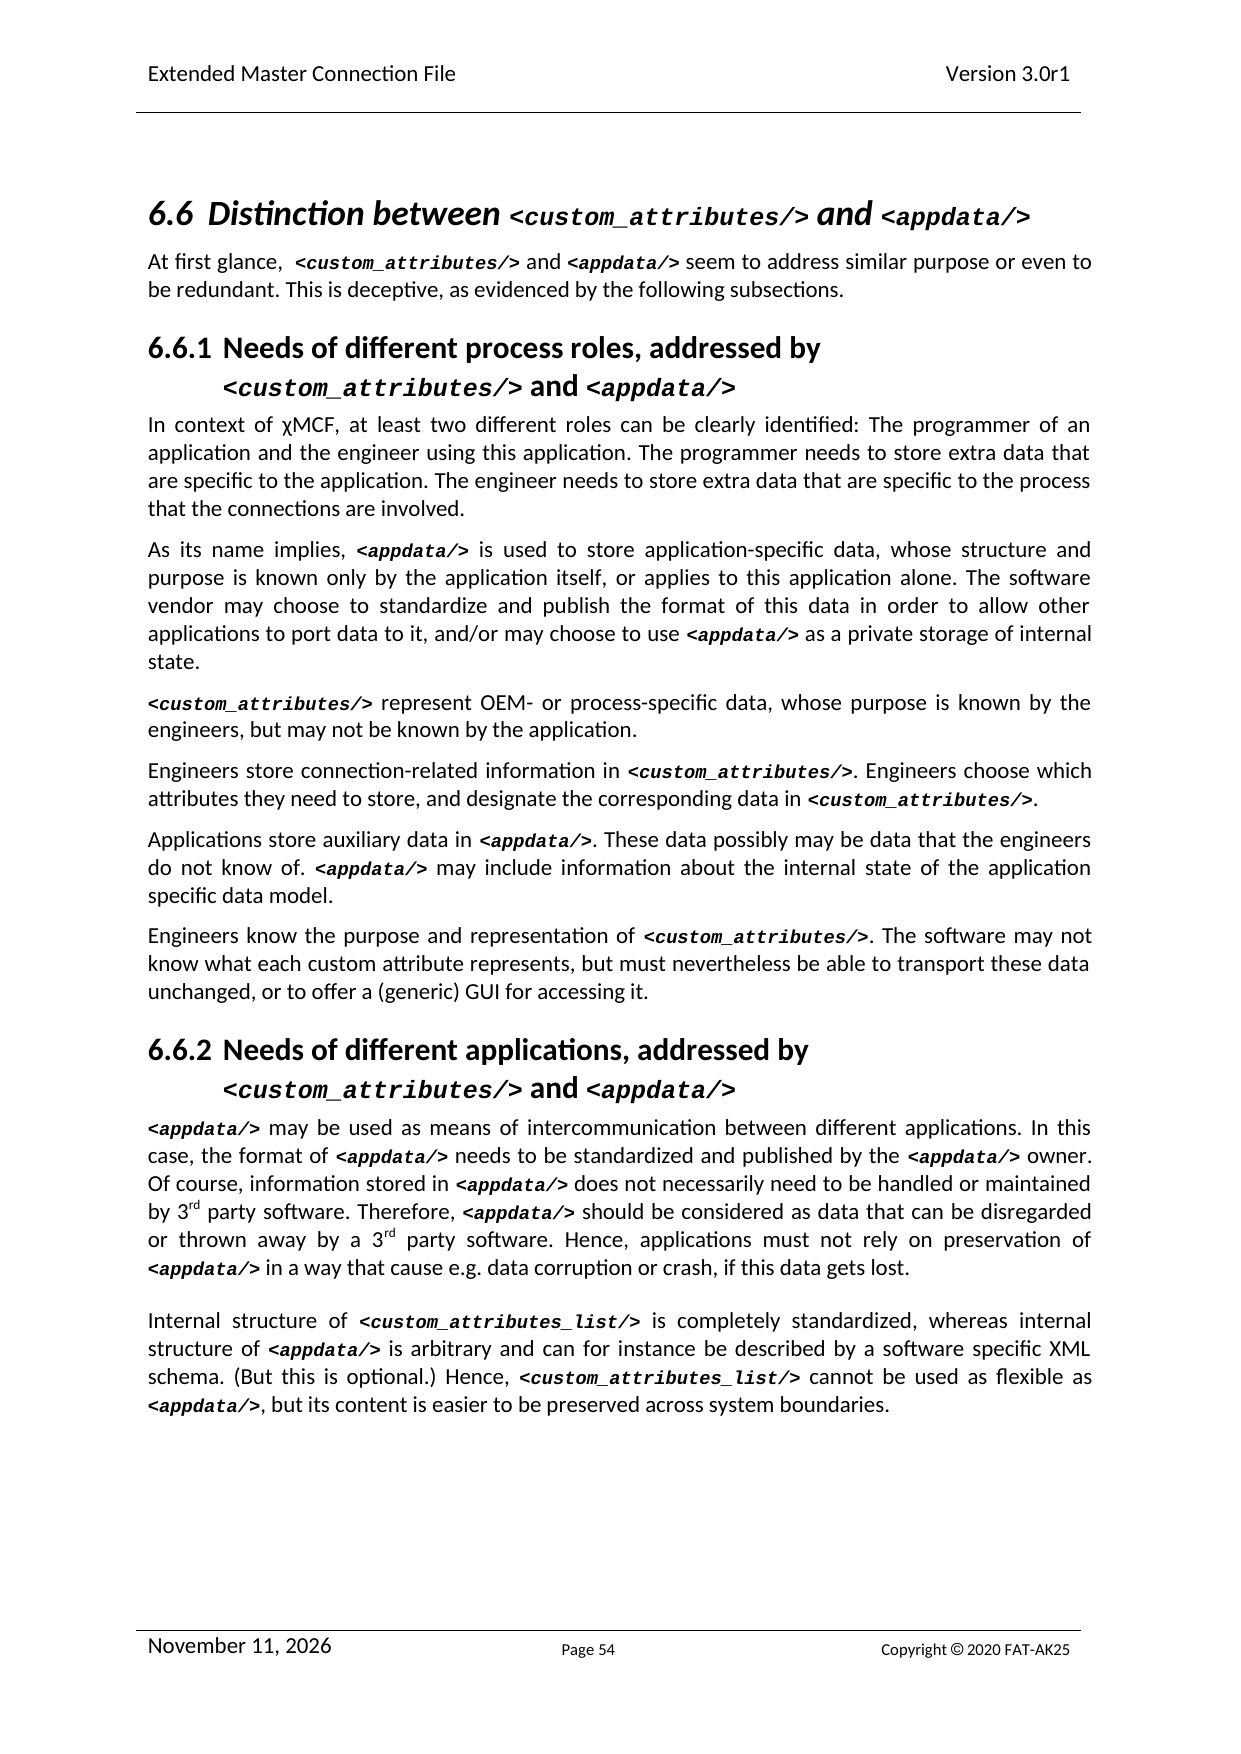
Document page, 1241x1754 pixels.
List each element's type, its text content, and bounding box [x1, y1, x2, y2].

text Engineers know the purpose and representation of <custom_attributes/>. The software may not know what each custom attribute represents, but must nevertheless be able to transport these data unchanged, or to offer a (generic) GUI for accessing it. [148, 921, 1092, 1005]
text <custom_attributes/> represent OEM- or process-specific data, whose purpose is known by the engineers, but may not be known by the application. [148, 688, 1092, 744]
text <appdata/> may be used as means of intercommunication between different applications. In this case, the format of <appdata/> needs to be standardized and published by the <appdata/> owner. Of course, information stored in <appdata/> does not necessarily need to be handled or maintained by 3rd party software. Therefore, <appdata/> should be considered as data that can be disregarded or thrown away by a 3rd party software. Hence, applications must not rely on preservation of <appdata/> in a way that cause e.g. data corruption or crash, if this data gets lost. [148, 1113, 1092, 1281]
text At first glance, <custom_attributes/> and <appdata/> seem to address similar purpose or even to be redundant. This is deceptive, as evidenced by the following subsections. [148, 247, 1092, 303]
text Engineers store connection-related information in <custom_attributes/>. Engineers choose which attributes they need to store, and designate the corresponding data in <custom_attributes/>. [148, 756, 1092, 812]
text Applications store auxiliary data in <appdata/>. These data possibly may be data that the engineers do not know of. <appdata/> may include information about the internal state of the application specific data model. [148, 825, 1092, 909]
subtitle Needs of different process roles, addressed by <custom_attributes/> and <appdata/> [148, 328, 1092, 404]
text Internal structure of <custom_attributes_list/> is completely standardized, whereas internal structure of <appdata/> is arbitrary and can for instance be described by a software specific XML schema. (But this is optional.) Hence, <custom_attributes_list/> cannot be used as flexible as <appdata/>, but its content is easier to be preserved across system boundaries. [148, 1306, 1092, 1418]
text In context of χMCF, at least two different roles can be clearly identified: The programmer of an application and the engineer using this application. The programmer needs to store extra data that are specific to the application. The engineer needs to store extra data that are specific to the process that the connections are involved. [148, 410, 1092, 522]
subtitle Distinction between <custom_attributes/> and <appdata/> [148, 191, 1092, 234]
subtitle Needs of different applications, addressed by <custom_attributes/> and <appdata/> [148, 1030, 1092, 1107]
text As its name implies, <appdata/> is used to store application-specific data, whose structure and purpose is known only by the application itself, or applies to this application alone. The software vendor may choose to standardize and publish the format of this data in order to allow other applications to port data to it, and/or may choose to use <appdata/> as a private storage of internal state. [148, 535, 1092, 675]
